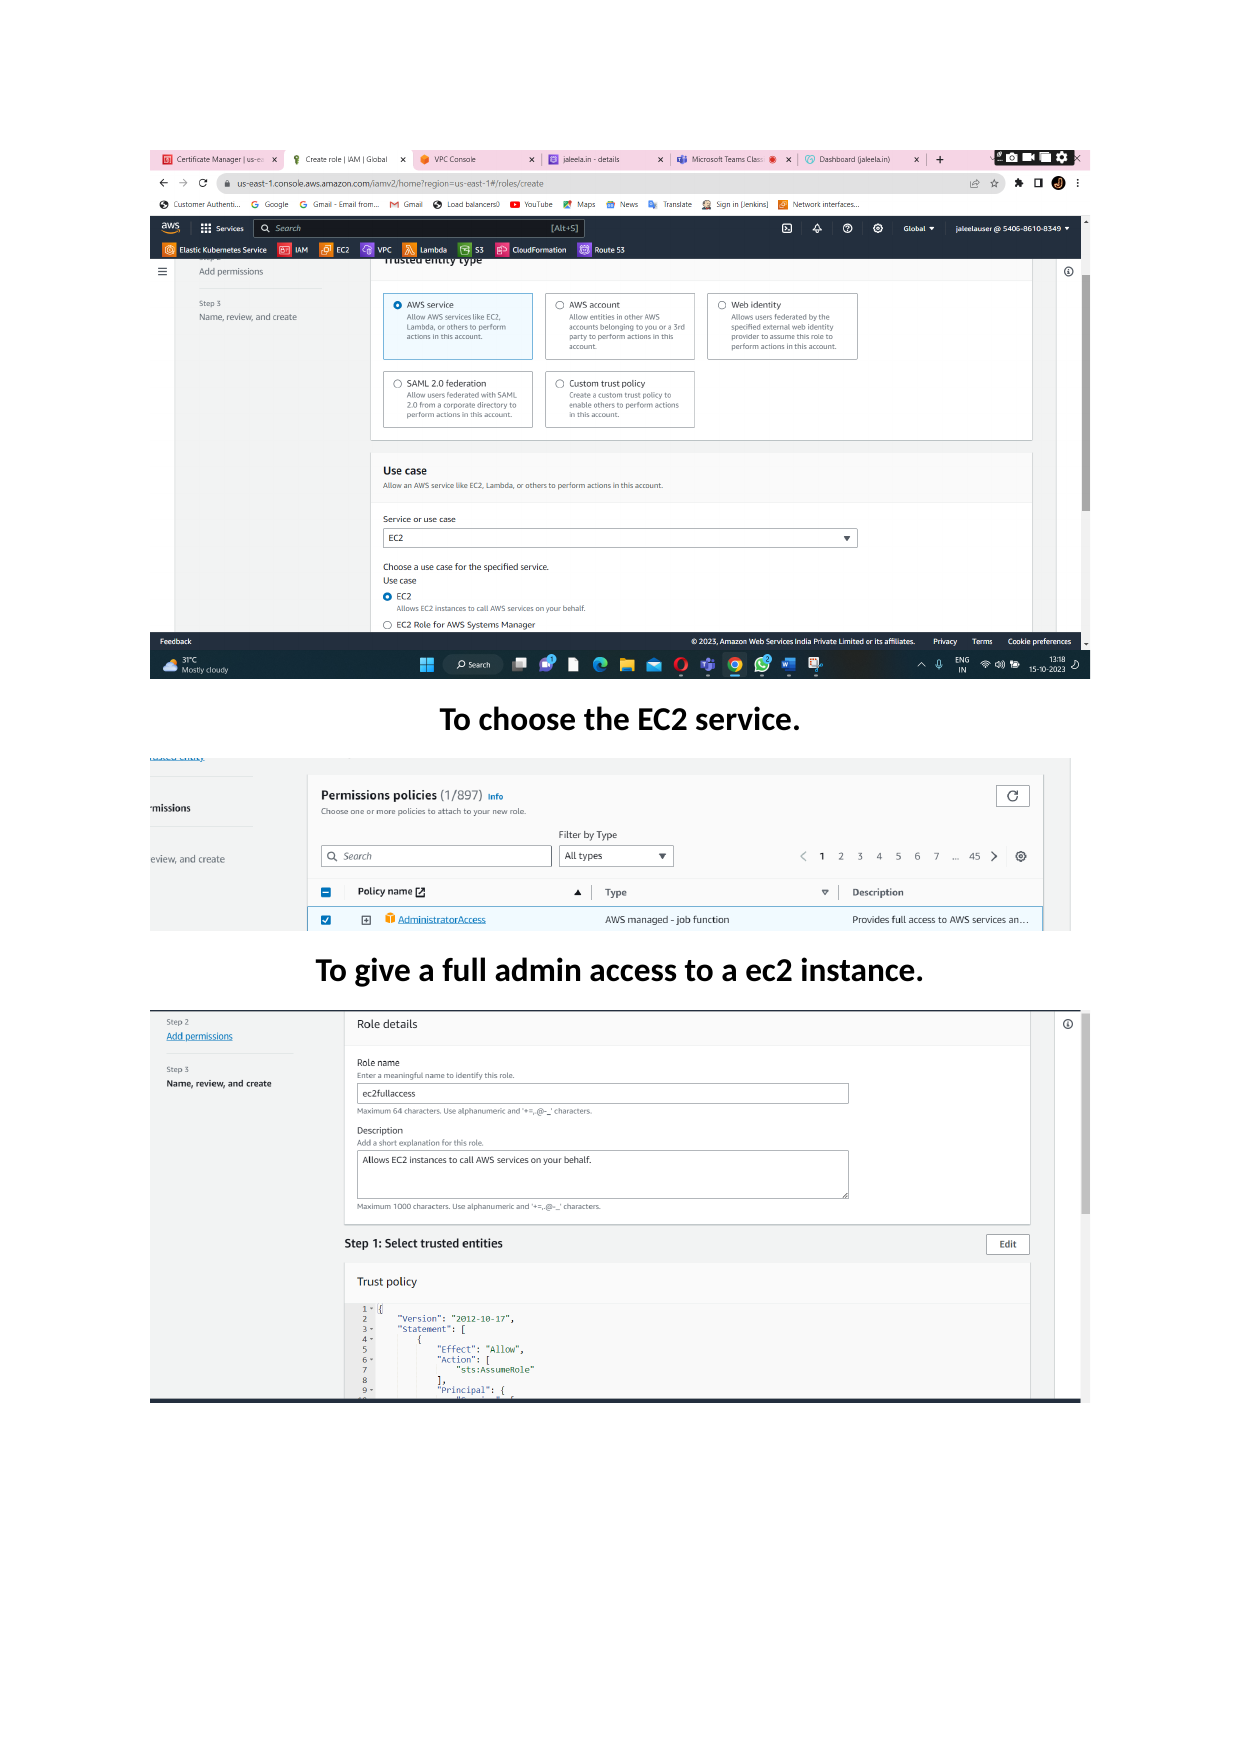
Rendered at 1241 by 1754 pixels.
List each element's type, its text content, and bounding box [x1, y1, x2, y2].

picture [150, 758, 1091, 931]
text To give a full admin access to a ec2 instance. [150, 949, 1090, 990]
picture [150, 1010, 1091, 1403]
picture [150, 150, 1091, 679]
text To choose the EC2 service. [150, 698, 1090, 738]
